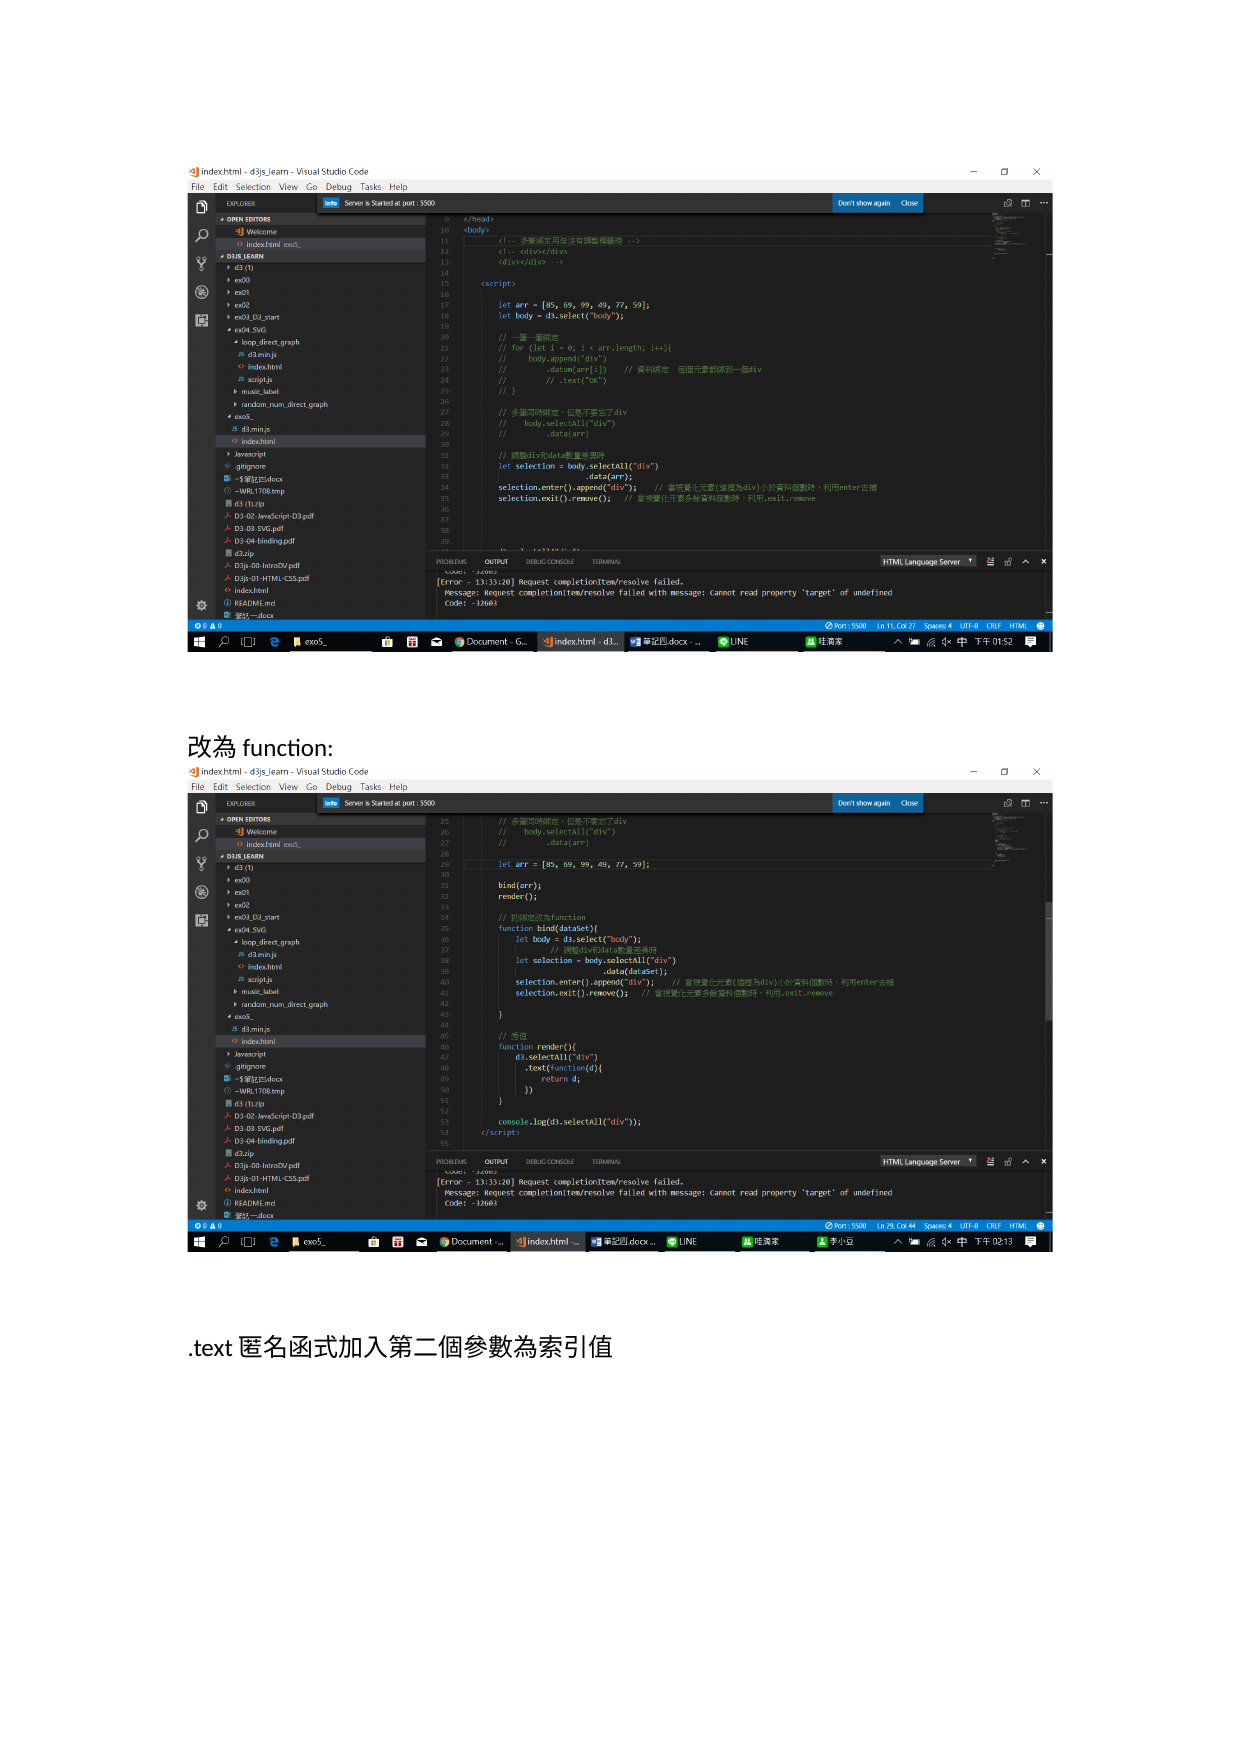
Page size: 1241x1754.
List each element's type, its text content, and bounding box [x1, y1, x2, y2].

text .text 匿名函式加入第二個參數為索引值 [187, 1327, 1053, 1364]
picture [187, 764, 1053, 1252]
picture [187, 164, 1053, 652]
text 改為function: [187, 727, 1053, 764]
